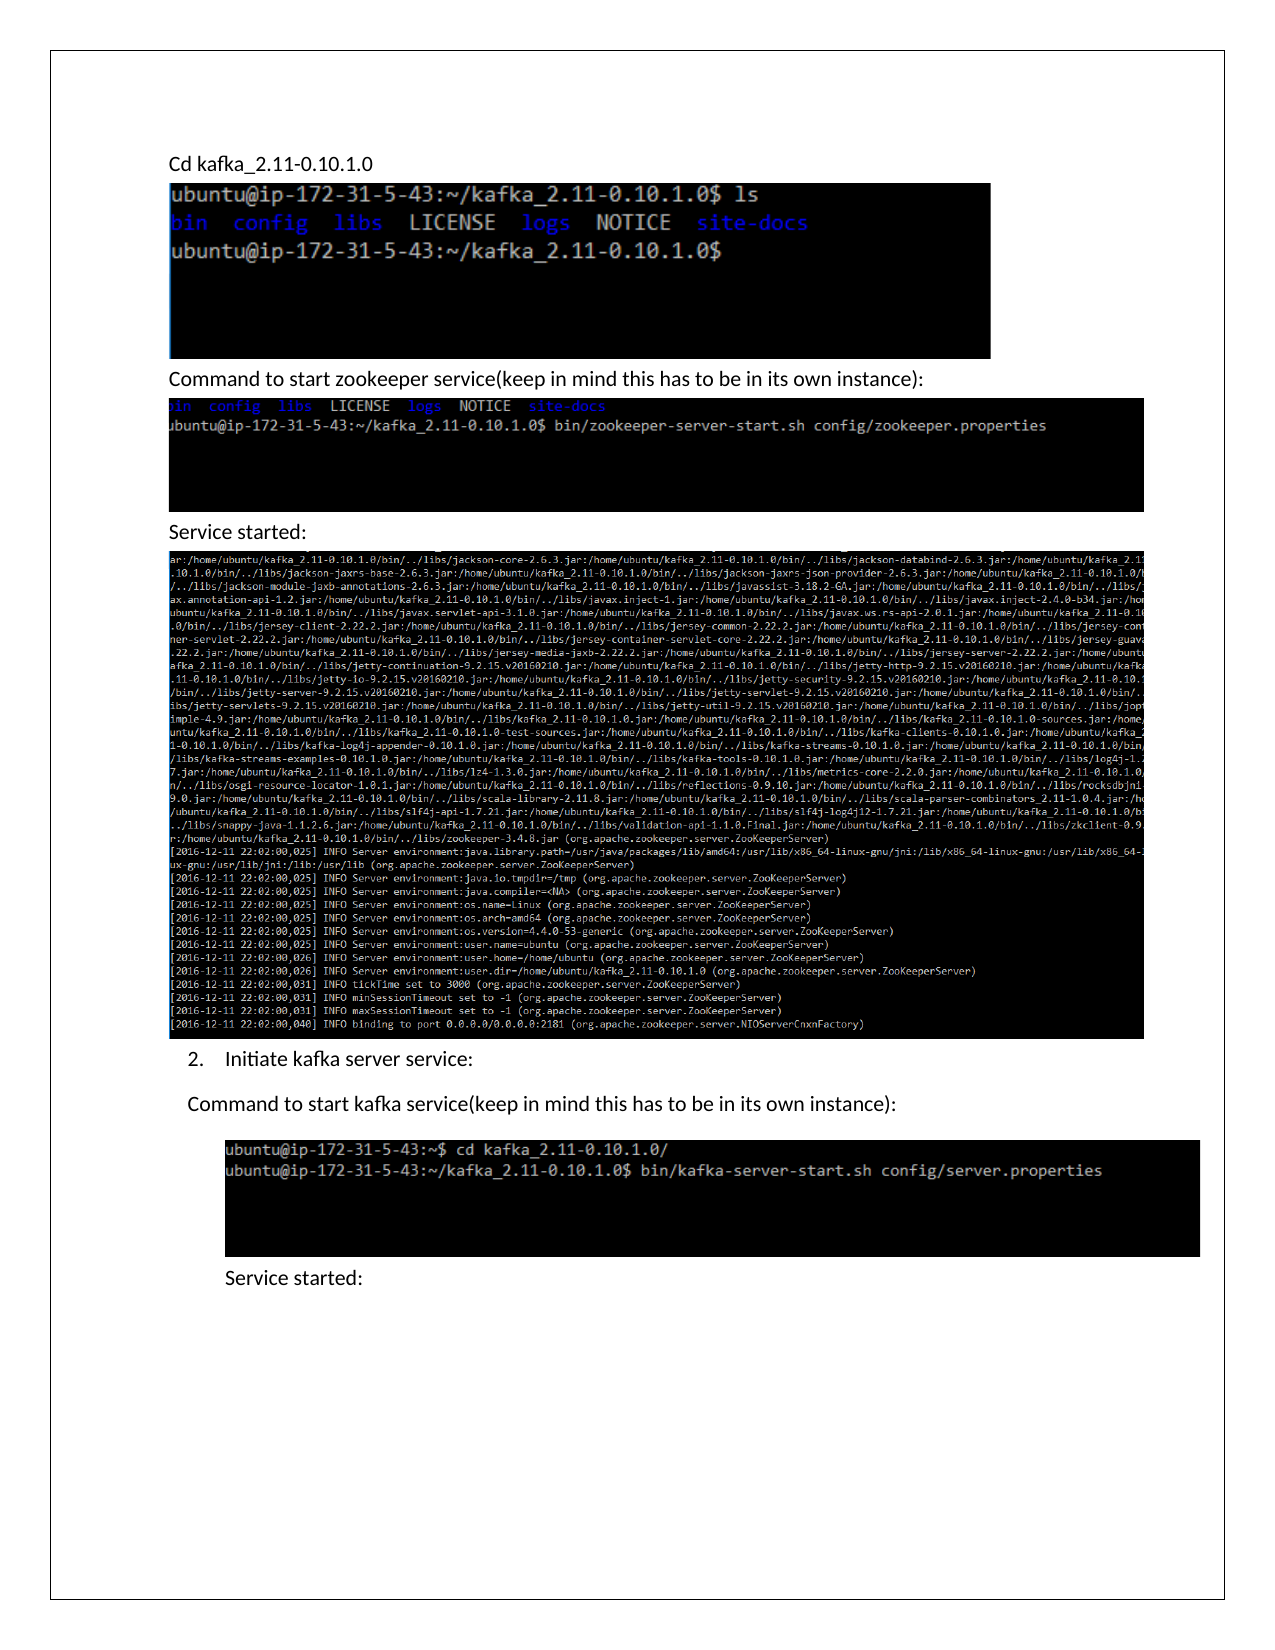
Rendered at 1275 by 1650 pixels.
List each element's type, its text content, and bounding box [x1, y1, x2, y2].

picture [168, 398, 1144, 512]
list Command to start zookeeper service(keep in mind this has to be in its own instance): [103, 365, 1125, 392]
picture [225, 1140, 1200, 1257]
text Command to start kafka service(keep in mind this has to be in its own instance): [187, 1090, 1125, 1117]
list Service started: [103, 518, 1125, 545]
list Initiate kafka server service: [187, 1045, 1125, 1072]
picture [168, 183, 991, 359]
picture [168, 551, 1144, 1039]
list Service started: [225, 1264, 1125, 1290]
list Cd kafka_2.11-0.10.1.0 [103, 150, 1125, 177]
